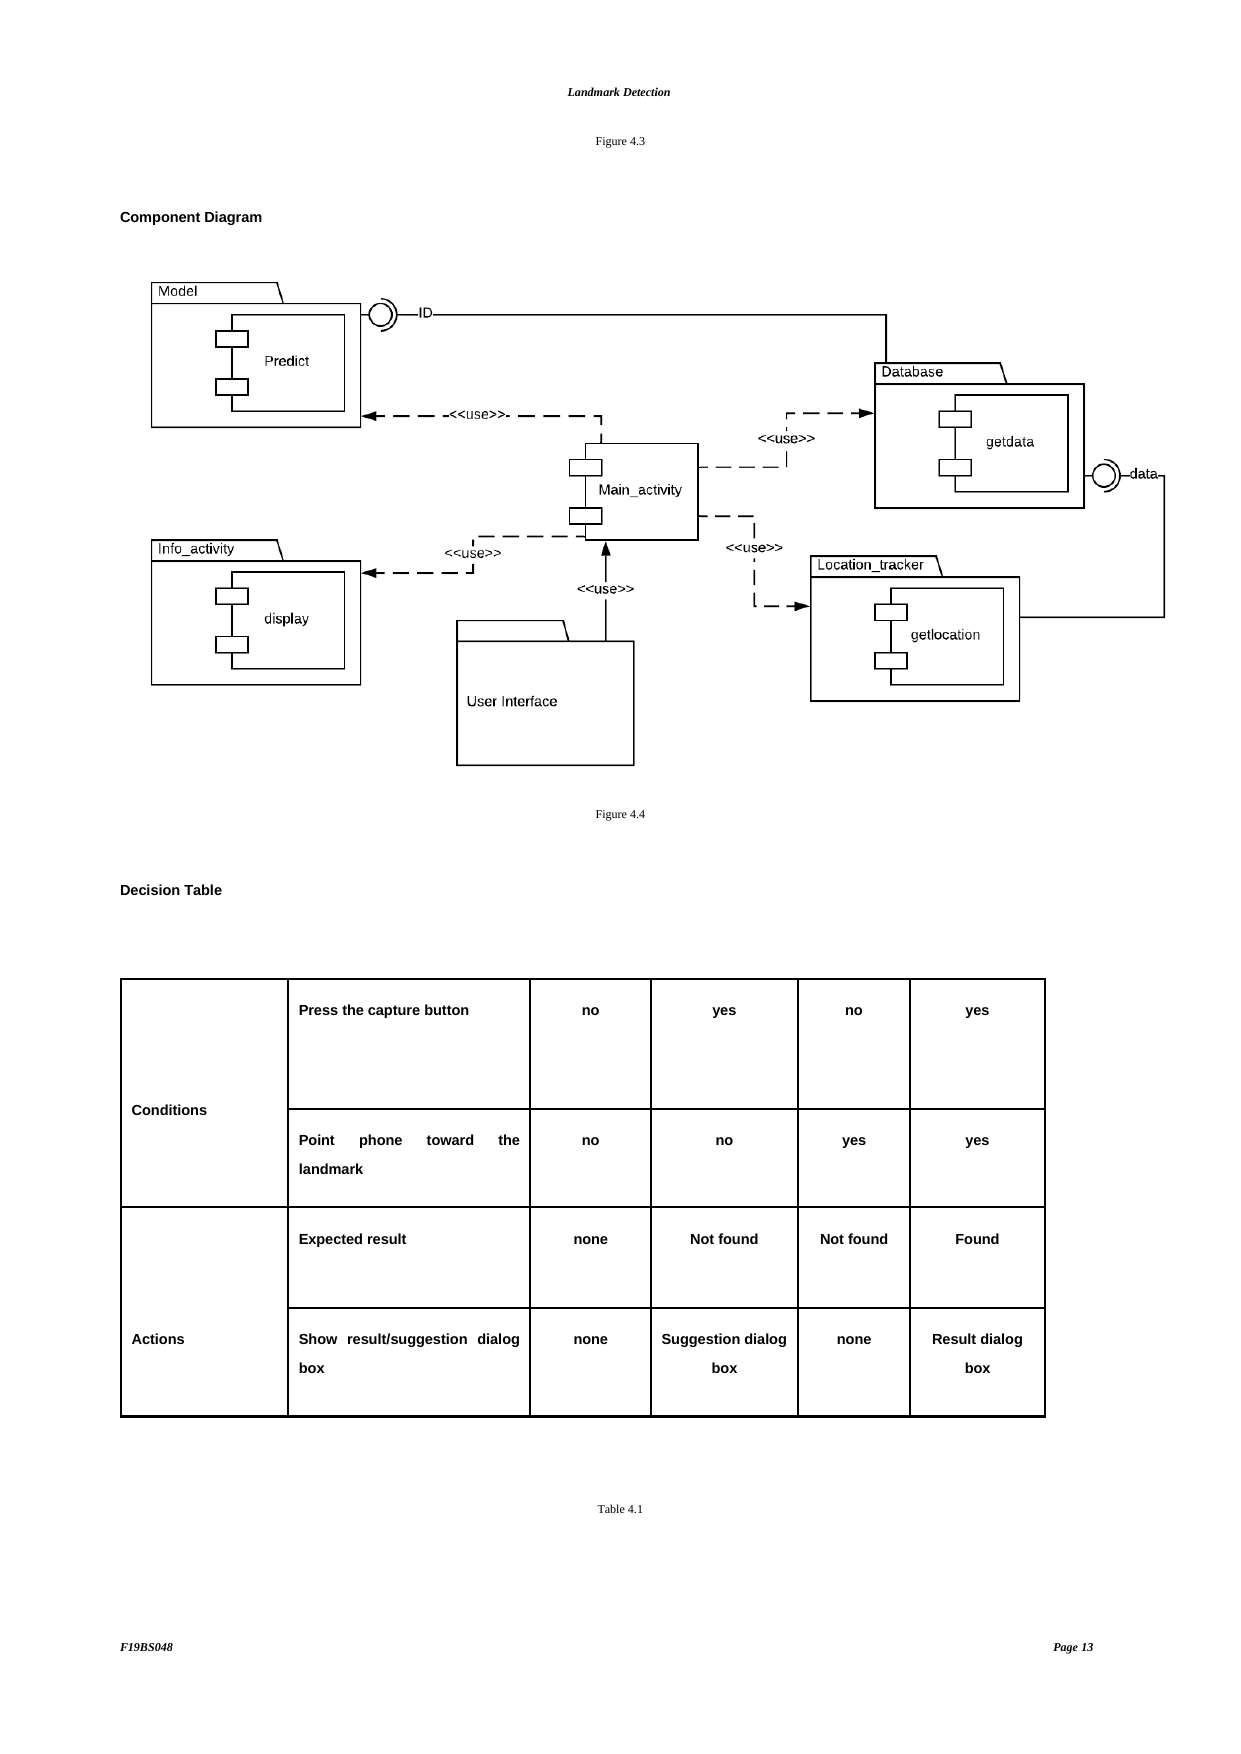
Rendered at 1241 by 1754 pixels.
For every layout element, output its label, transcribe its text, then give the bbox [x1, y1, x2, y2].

text Decision Table [120, 870, 1120, 899]
table_header yes [652, 980, 797, 1108]
table_cell none [531, 1208, 650, 1307]
table_cell Show result/suggestion dialog box [289, 1309, 529, 1415]
list Figure 4.4 [120, 797, 1120, 821]
table_cell yes [799, 1110, 909, 1206]
table_cell no [531, 1110, 650, 1206]
table_cell none [799, 1309, 909, 1415]
table_header Conditions [122, 980, 287, 1206]
table_cell Suggestion dialog box [652, 1309, 797, 1415]
table_cell none [531, 1309, 650, 1415]
table_header no [531, 980, 650, 1108]
list Figure 4.3 [120, 124, 1120, 148]
table_cell Found [911, 1208, 1044, 1307]
table_cell Actions [122, 1208, 287, 1415]
table_cell yes [911, 1110, 1044, 1206]
table_header no [799, 980, 909, 1108]
table_cell Expected result [289, 1208, 529, 1307]
table_header Press the capture button [289, 980, 529, 1108]
table_cell Point phone toward the landmark [289, 1110, 529, 1206]
text Component Diagram [120, 197, 1120, 226]
table_header yes [911, 980, 1044, 1108]
list Table 4.1 [120, 1492, 1120, 1517]
table_cell Not found [799, 1208, 909, 1307]
table_cell Not found [652, 1208, 797, 1307]
table_cell Result dialog box [911, 1309, 1044, 1415]
table_cell no [652, 1110, 797, 1206]
picture [119, 251, 1196, 797]
